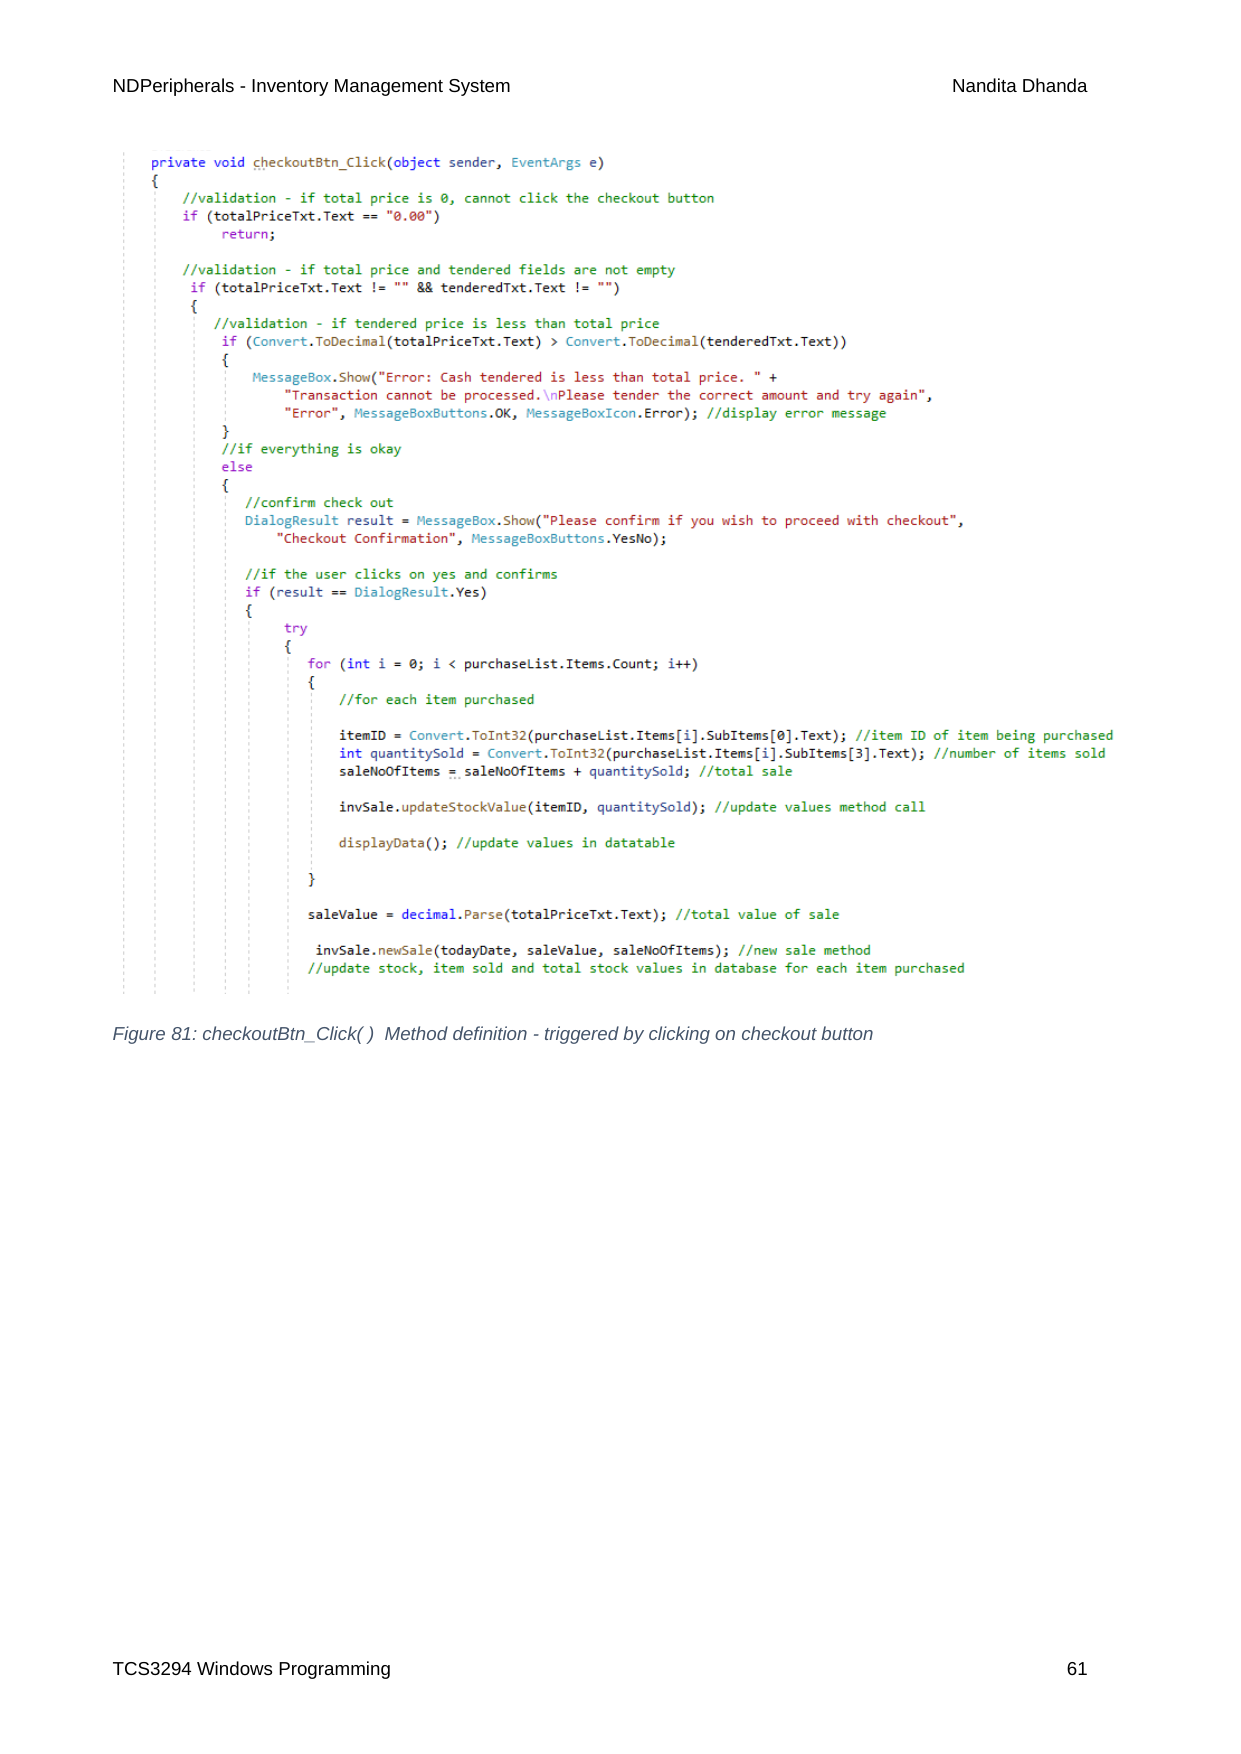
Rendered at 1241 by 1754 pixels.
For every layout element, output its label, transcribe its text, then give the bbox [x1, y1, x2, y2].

picture [112, 150, 1128, 994]
